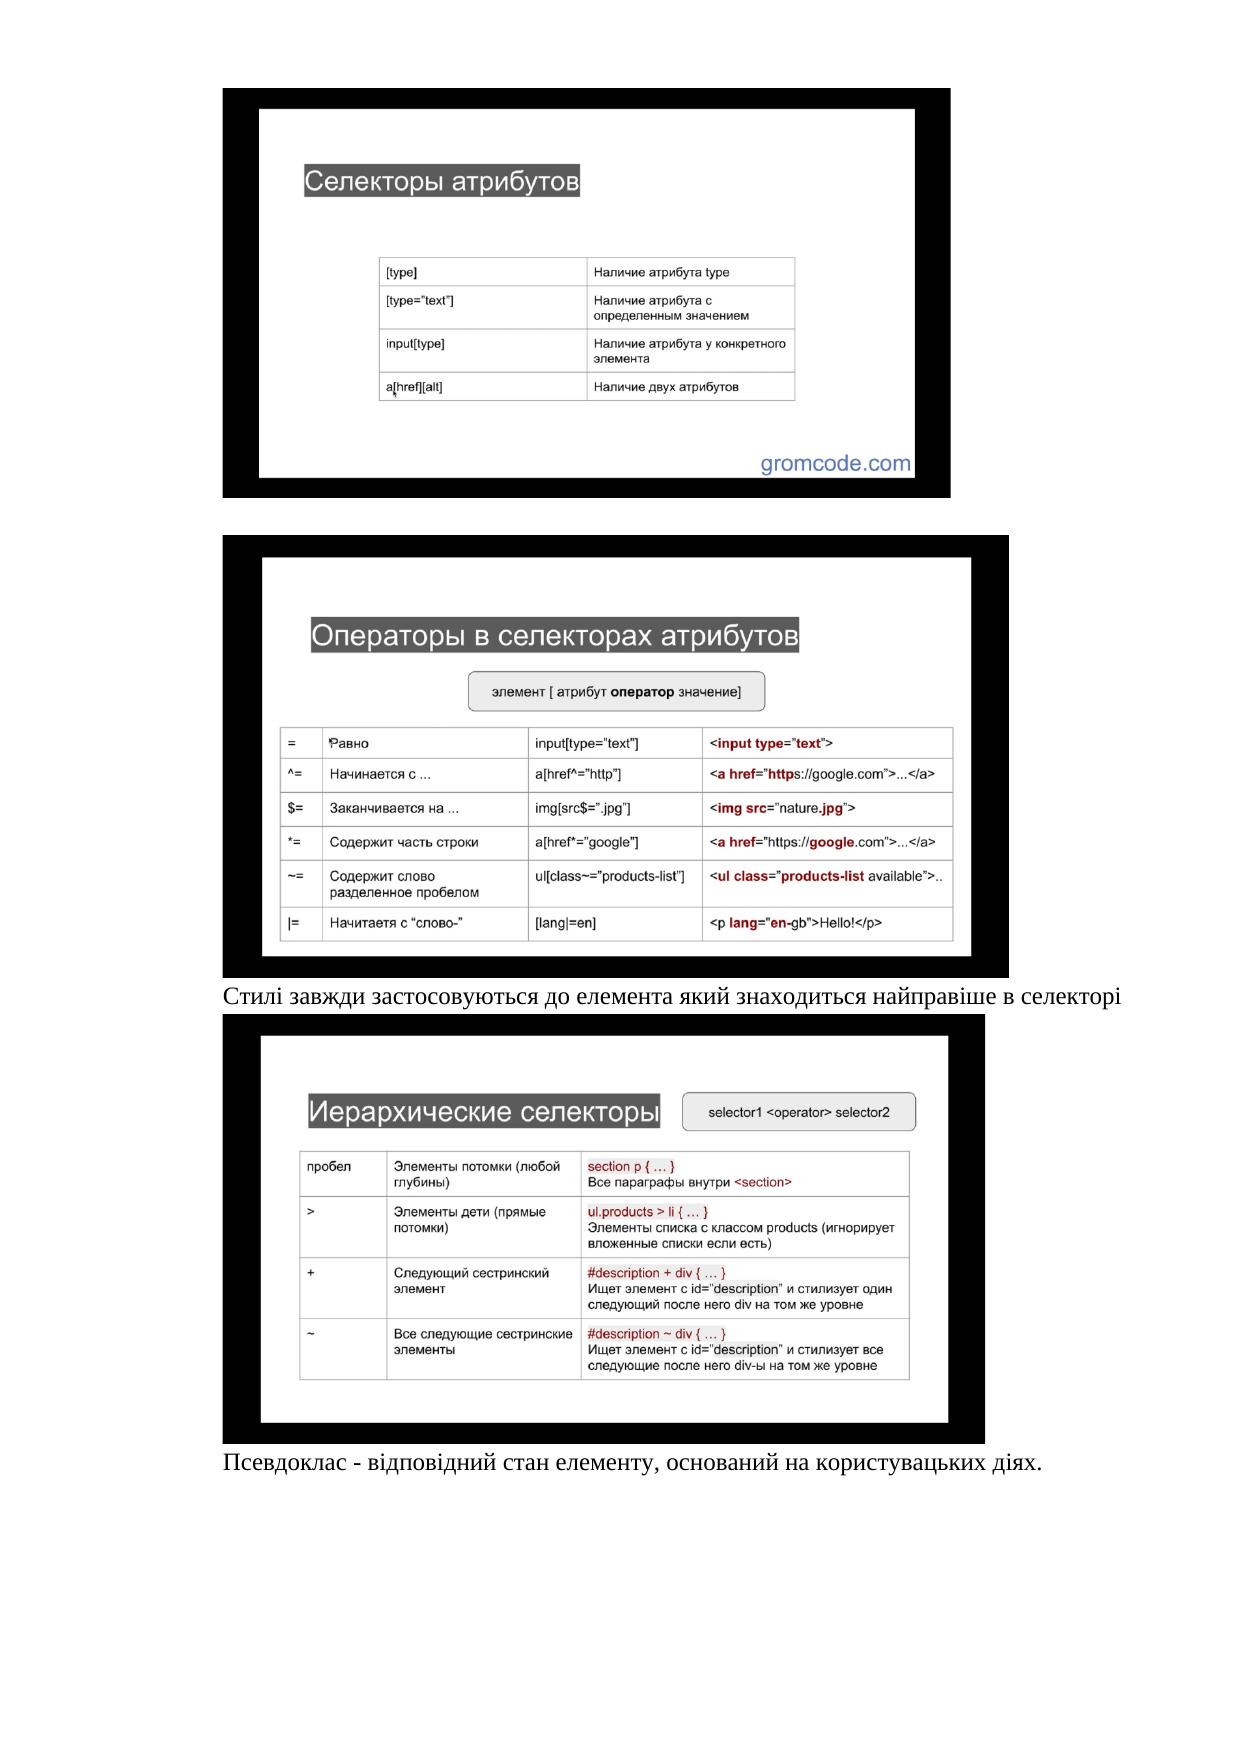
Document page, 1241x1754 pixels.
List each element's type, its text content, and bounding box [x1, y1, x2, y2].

picture [222, 1014, 985, 1444]
picture [222, 88, 951, 498]
list Псевдоклас - відповідний стан елементу, оснований на користувацьких діях. [223, 1447, 1152, 1476]
list Стилі завжди застосовуються до елемента який знаходиться найправіше в селекторі [223, 981, 1152, 1010]
picture [222, 535, 1009, 978]
